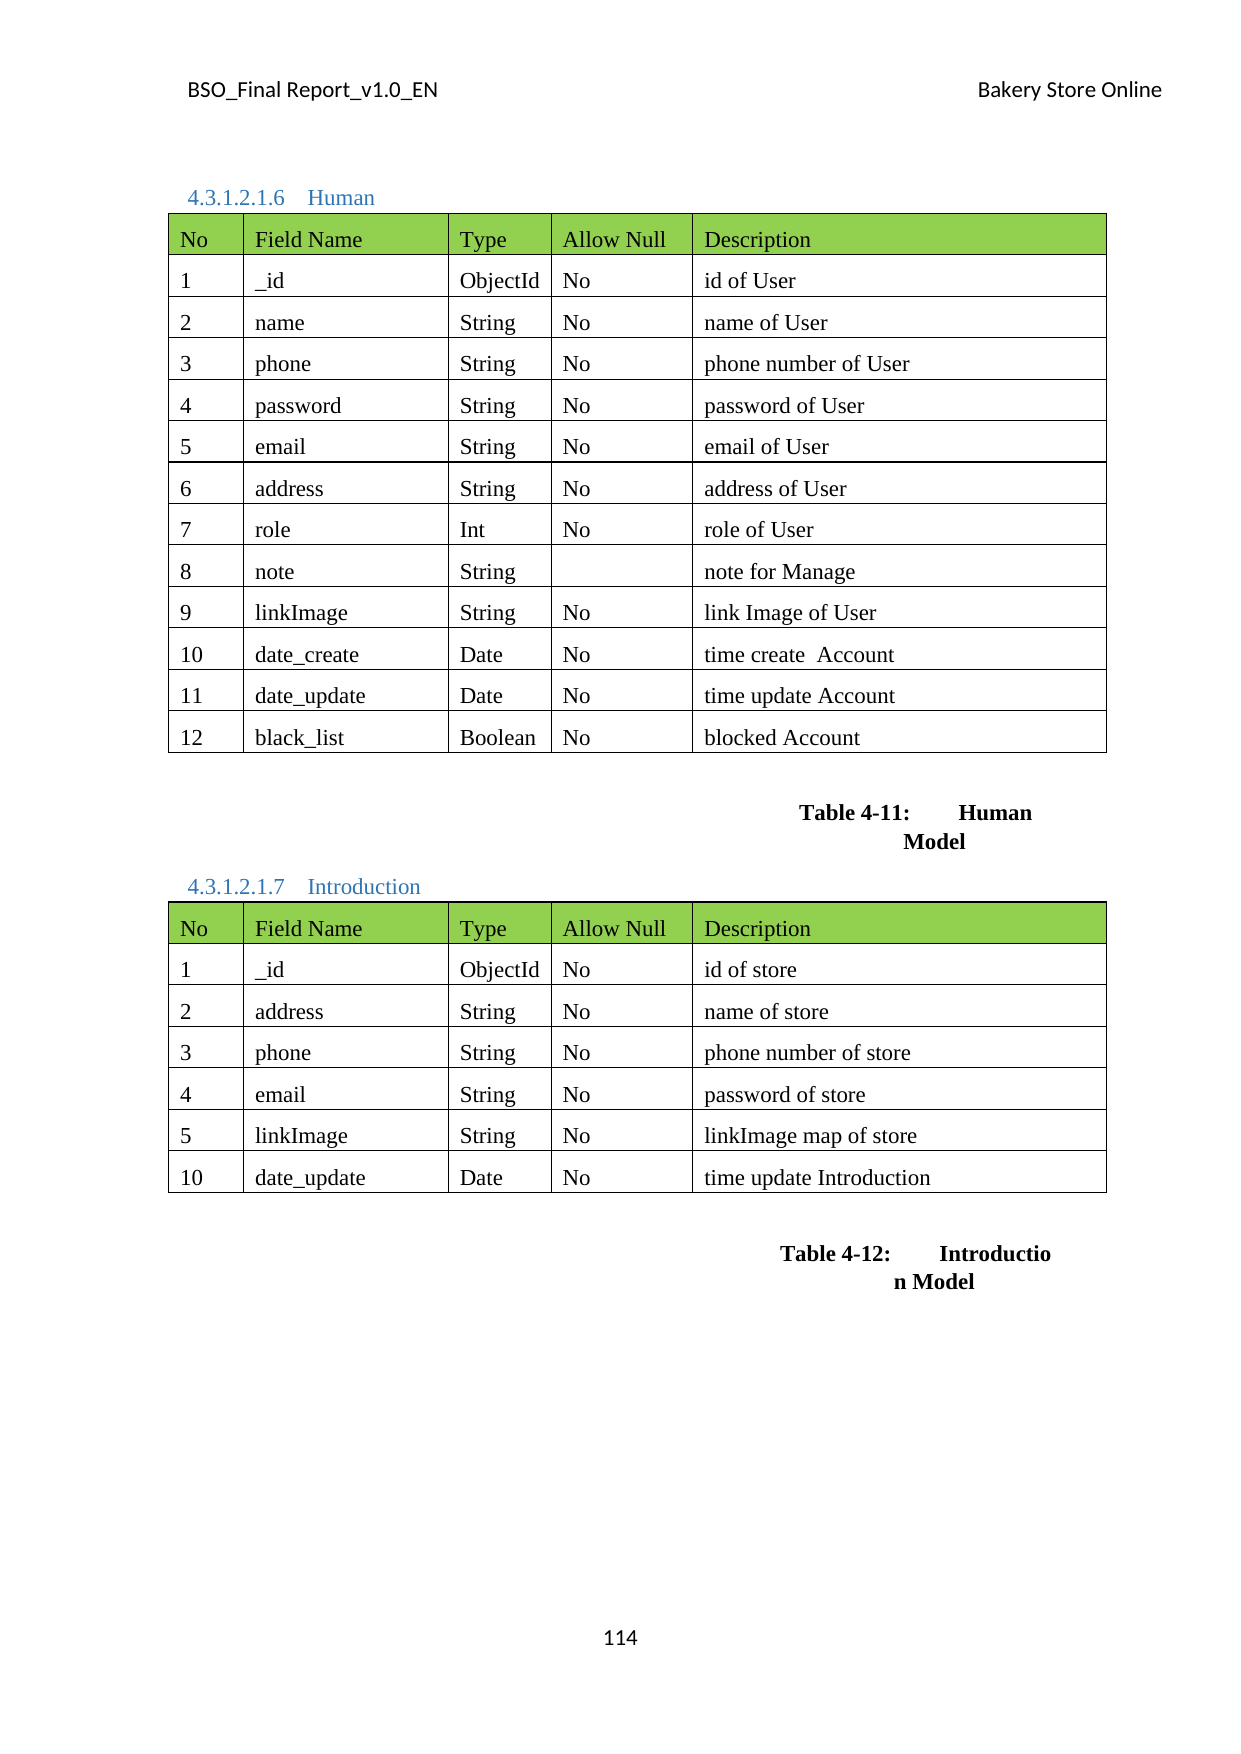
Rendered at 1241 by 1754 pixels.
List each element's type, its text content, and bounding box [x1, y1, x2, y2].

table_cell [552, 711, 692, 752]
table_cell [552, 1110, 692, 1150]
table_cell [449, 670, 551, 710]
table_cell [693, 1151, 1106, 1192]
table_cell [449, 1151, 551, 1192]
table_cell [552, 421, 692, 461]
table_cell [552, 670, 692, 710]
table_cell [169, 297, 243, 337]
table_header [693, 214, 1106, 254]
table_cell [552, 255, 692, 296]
subtitle Introduction [187, 873, 1053, 899]
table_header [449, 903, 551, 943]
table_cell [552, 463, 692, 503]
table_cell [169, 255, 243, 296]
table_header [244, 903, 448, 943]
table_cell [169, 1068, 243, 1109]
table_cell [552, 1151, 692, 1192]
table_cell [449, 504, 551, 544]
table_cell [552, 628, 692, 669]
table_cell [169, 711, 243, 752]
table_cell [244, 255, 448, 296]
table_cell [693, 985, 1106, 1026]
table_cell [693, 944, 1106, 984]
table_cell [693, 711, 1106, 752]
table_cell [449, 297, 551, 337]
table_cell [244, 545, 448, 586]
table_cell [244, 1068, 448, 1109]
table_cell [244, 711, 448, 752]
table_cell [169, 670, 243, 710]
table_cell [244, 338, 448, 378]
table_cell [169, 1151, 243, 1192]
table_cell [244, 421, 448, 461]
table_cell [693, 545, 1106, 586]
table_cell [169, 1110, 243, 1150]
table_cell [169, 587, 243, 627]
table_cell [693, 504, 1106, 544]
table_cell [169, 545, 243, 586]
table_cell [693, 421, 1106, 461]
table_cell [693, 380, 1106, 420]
text Human Model [778, 799, 1053, 854]
subtitle Human [187, 184, 1053, 211]
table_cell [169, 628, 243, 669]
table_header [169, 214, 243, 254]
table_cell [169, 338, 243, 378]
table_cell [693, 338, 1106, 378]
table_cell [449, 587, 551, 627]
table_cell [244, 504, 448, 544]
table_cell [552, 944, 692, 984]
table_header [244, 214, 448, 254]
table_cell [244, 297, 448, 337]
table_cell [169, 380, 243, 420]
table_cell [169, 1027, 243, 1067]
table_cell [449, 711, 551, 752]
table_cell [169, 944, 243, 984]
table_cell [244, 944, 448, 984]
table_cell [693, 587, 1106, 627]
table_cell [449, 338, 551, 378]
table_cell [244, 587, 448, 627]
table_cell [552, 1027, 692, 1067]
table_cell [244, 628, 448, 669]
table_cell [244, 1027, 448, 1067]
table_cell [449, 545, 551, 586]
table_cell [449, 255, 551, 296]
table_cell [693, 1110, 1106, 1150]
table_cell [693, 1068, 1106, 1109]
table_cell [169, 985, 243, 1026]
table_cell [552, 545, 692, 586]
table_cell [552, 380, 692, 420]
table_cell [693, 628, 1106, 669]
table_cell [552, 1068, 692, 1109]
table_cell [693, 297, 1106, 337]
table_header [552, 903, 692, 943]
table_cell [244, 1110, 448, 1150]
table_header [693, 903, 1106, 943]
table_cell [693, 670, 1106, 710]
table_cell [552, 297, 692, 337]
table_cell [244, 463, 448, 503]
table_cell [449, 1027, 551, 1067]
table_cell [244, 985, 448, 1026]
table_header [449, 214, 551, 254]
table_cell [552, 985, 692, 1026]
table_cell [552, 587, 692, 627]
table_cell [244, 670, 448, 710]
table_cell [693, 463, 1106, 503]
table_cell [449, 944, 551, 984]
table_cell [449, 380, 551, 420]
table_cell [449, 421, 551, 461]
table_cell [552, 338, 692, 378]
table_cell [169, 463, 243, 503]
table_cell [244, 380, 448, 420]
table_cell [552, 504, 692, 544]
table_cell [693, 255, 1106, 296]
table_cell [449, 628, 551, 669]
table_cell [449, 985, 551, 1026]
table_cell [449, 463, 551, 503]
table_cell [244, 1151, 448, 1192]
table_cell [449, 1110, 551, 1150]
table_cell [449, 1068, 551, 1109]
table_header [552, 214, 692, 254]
text Introduction Model [778, 1239, 1053, 1294]
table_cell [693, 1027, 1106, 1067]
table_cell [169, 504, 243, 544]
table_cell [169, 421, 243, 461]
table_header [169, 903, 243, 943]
